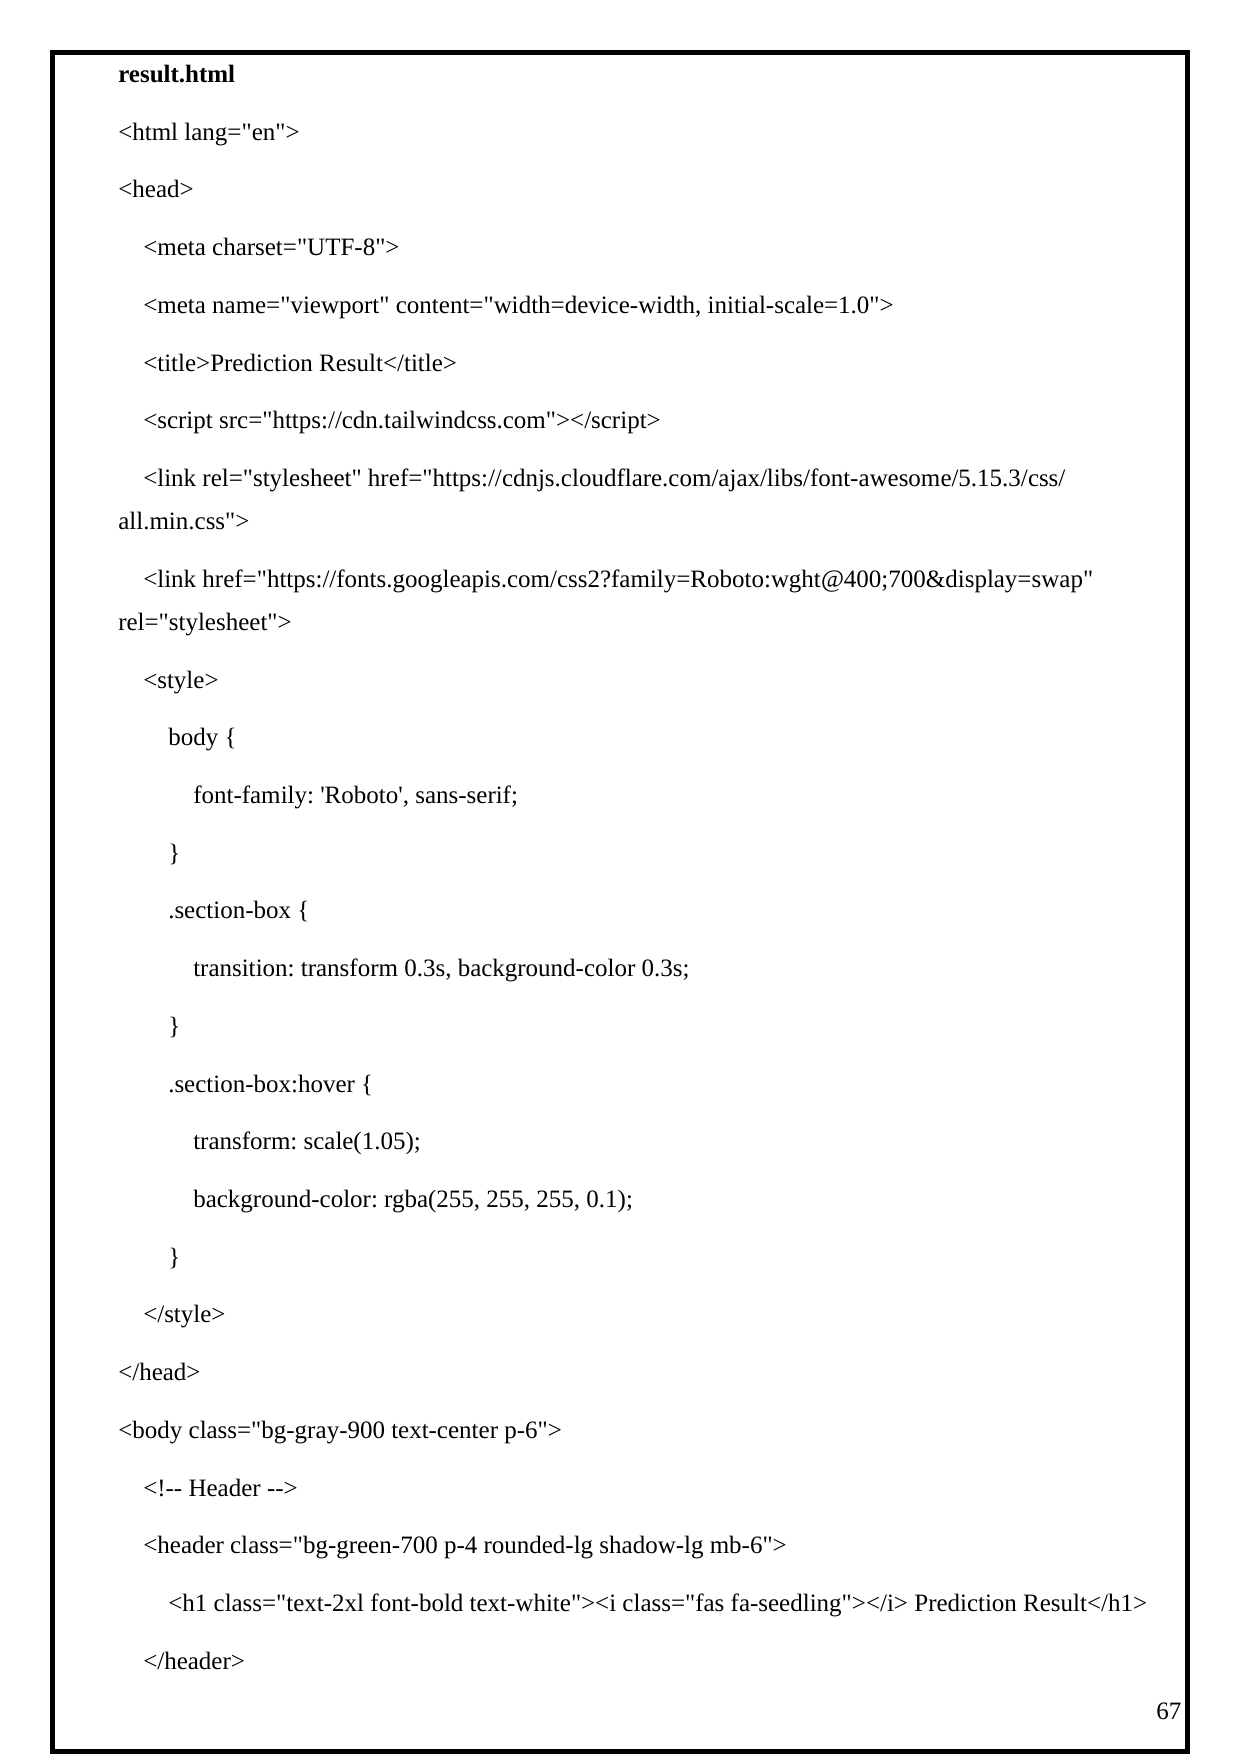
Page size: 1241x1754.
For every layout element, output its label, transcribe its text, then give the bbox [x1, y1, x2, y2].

text <!-- Header --> [118, 1473, 1181, 1501]
text <html lang="en"> [118, 117, 1181, 146]
text </header> [118, 1646, 1181, 1674]
text <head> [118, 174, 1181, 203]
text .section-box:hover { [118, 1069, 1181, 1097]
text transition: transform 0.3s, background-color 0.3s; [118, 953, 1181, 982]
text </head> [118, 1357, 1181, 1386]
text <title>Prediction Result</title> [118, 348, 1181, 376]
text result.html [118, 59, 1181, 88]
text transform: scale(1.05); [118, 1126, 1181, 1155]
text <script src="https://cdn.tailwindcss.com"></script> [118, 405, 1181, 434]
text body { [118, 722, 1181, 751]
text <link rel="stylesheet" href="https://cdnjs.cloudflare.com/ajax/libs/font-awesome/5.15.3/css/all.min.css"> [118, 463, 1181, 535]
text } [118, 1011, 1181, 1040]
text <link href="https://fonts.googleapis.com/css2?family=Roboto:wght@400;700&display=swap" rel="stylesheet"> [118, 564, 1181, 636]
text .section-box { [118, 896, 1181, 924]
text } [118, 1242, 1181, 1271]
text background-color: rgba(255, 255, 255, 0.1); [118, 1184, 1181, 1213]
text font-family: 'Roboto', sans-serif; [118, 780, 1181, 809]
text } [118, 838, 1181, 867]
text <meta charset="UTF-8"> [118, 232, 1181, 261]
text <meta name="viewport" content="width=device-width, initial-scale=1.0"> [118, 290, 1181, 319]
text </style> [118, 1299, 1181, 1328]
text <header class="bg-green-700 p-4 rounded-lg shadow-lg mb-6"> [118, 1530, 1181, 1559]
text <h1 class="text-2xl font-bold text-white"><i class="fas fa-seedling"></i> Prediction Result</h1> [118, 1588, 1181, 1617]
text <style> [118, 665, 1181, 693]
text <body class="bg-gray-900 text-center p-6"> [118, 1415, 1181, 1444]
